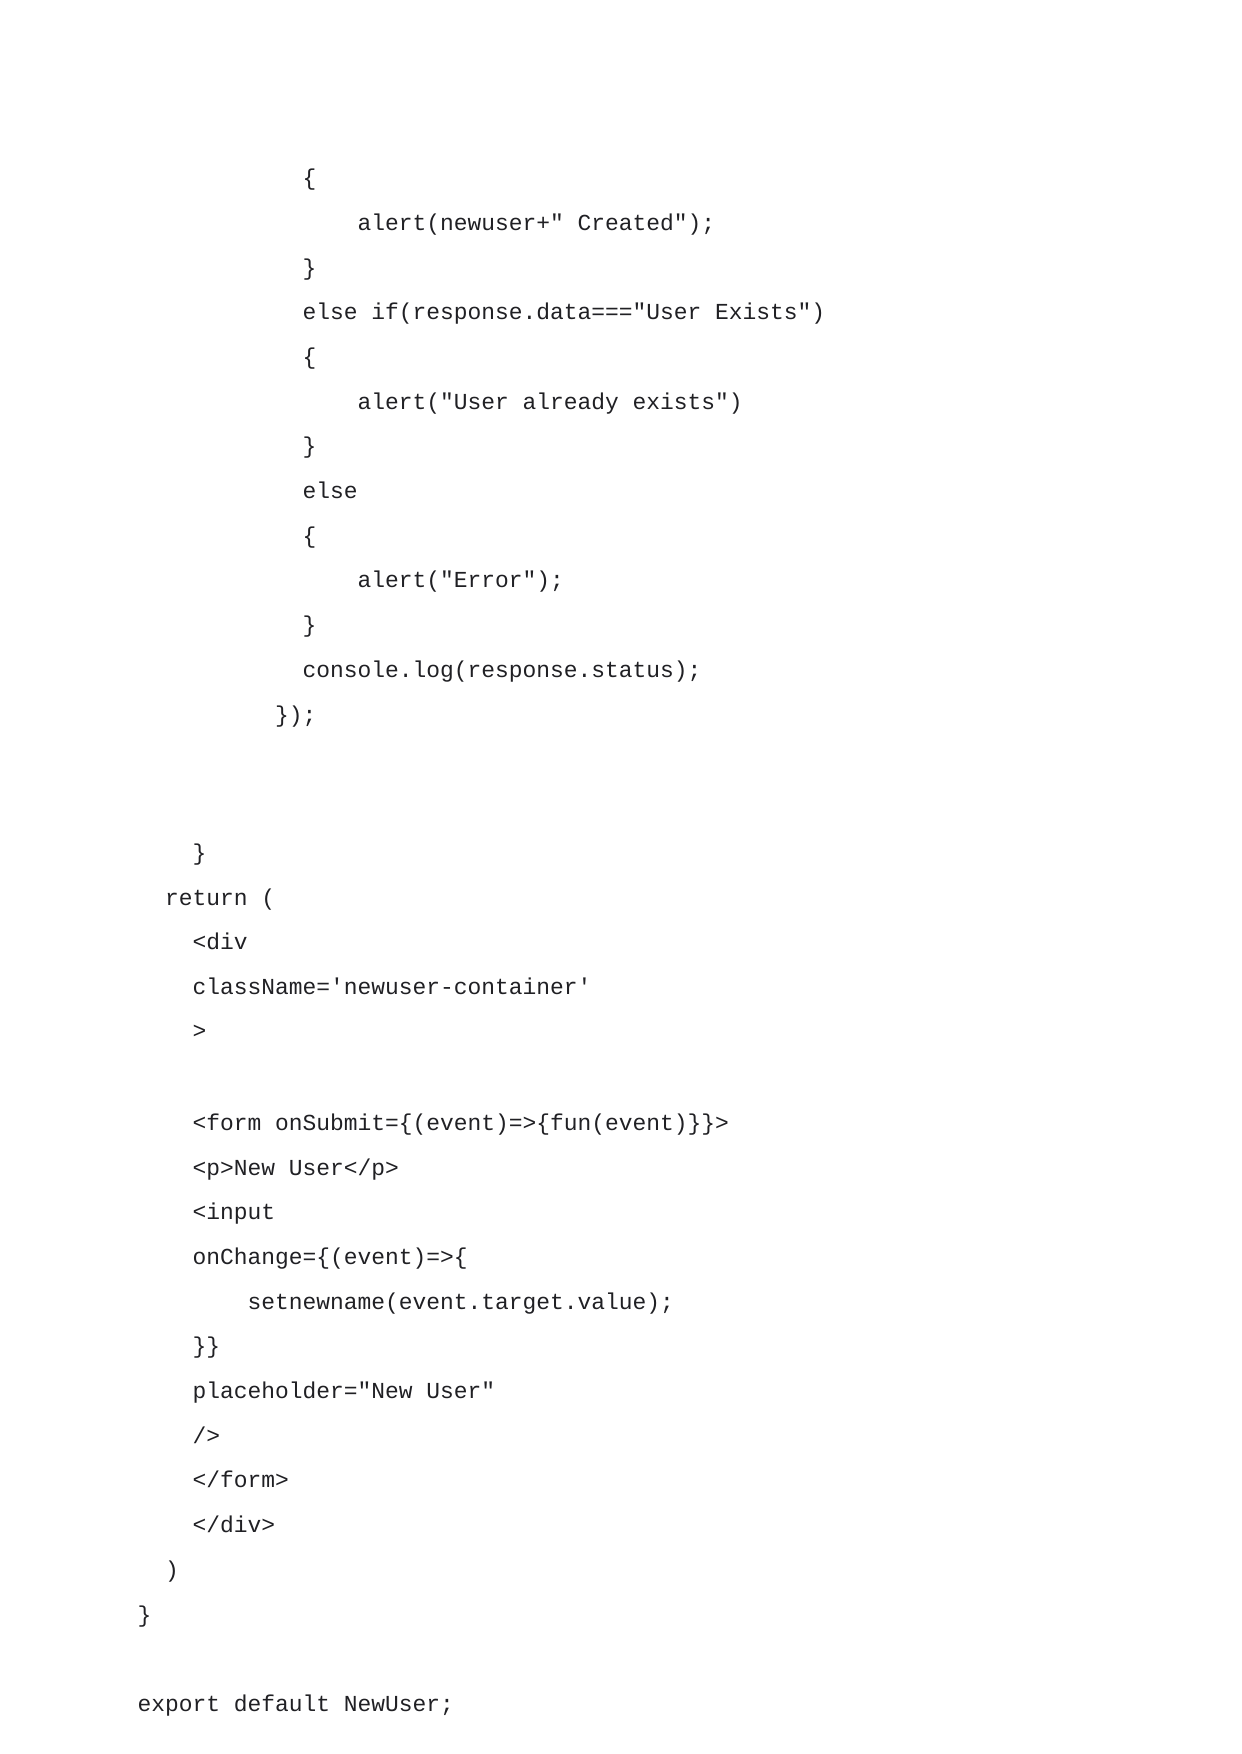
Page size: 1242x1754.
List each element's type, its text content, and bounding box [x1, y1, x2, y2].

text <div [137, 931, 1179, 956]
text else [137, 479, 1179, 505]
text alert("Error"); [137, 569, 1179, 595]
text } [137, 435, 1179, 461]
text onChange={(event)=>{ [137, 1245, 1179, 1271]
text { [137, 345, 1179, 371]
text > [137, 1020, 1179, 1046]
text </div> [137, 1513, 1179, 1539]
text } [137, 256, 1179, 282]
text } [137, 613, 1179, 639]
text return ( [137, 886, 1179, 912]
text className='newuser-container' [137, 975, 1179, 1001]
text export default NewUser; [137, 1692, 1179, 1718]
text }); [137, 703, 1179, 729]
text { [137, 524, 1179, 550]
text /> [137, 1424, 1179, 1450]
text ) [137, 1558, 1179, 1584]
text } [137, 841, 1179, 867]
text setnewname(event.target.value); [137, 1290, 1179, 1316]
text else if(response.data==="User Exists") [137, 301, 1179, 327]
text </form> [137, 1469, 1179, 1495]
text console.log(response.status); [137, 658, 1179, 684]
text <p>New User</p> [137, 1156, 1179, 1182]
text <input [137, 1201, 1179, 1227]
text { [137, 167, 1179, 193]
text } [137, 1603, 1179, 1629]
text alert(newuser+" Created"); [137, 211, 1179, 237]
text <form onSubmit={(event)=>{fun(event)}}> [137, 1111, 1179, 1137]
text placeholder="New User" [137, 1379, 1179, 1405]
text }} [137, 1335, 1179, 1361]
text alert("User already exists") [137, 390, 1179, 416]
